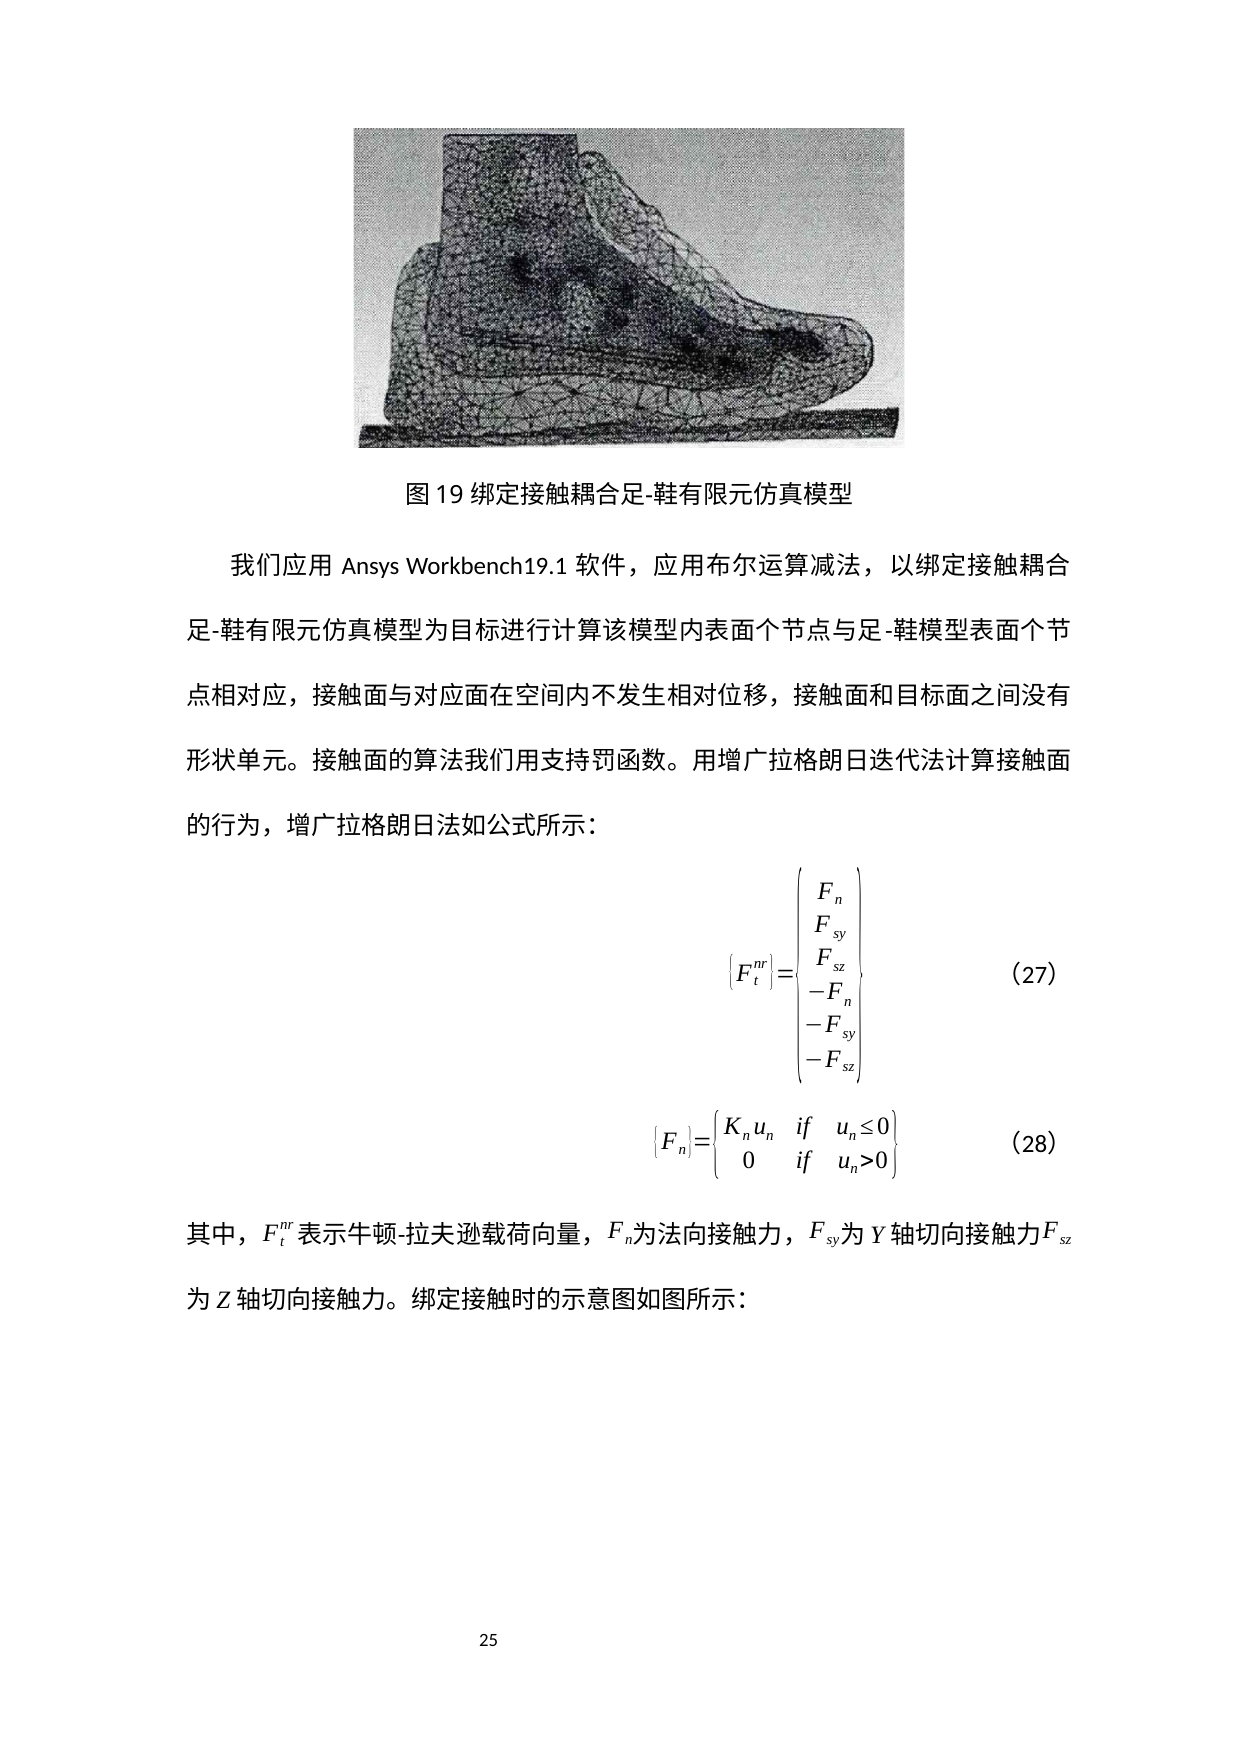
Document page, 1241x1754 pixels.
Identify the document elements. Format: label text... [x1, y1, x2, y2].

text （27） [186, 862, 1072, 1090]
text （28） [186, 1096, 1072, 1194]
text 其中， 表示牛顿-拉夫逊载荷向量，为法向接触力，为Y 轴切向接触力 为Z 轴切向接触力。绑定接触时的示意图如图所示： [186, 1200, 1072, 1330]
text 图19 绑定接触耦合足-鞋有限元仿真模型 [186, 460, 1072, 525]
text 我们应用 Ansys Workbench19.1 软件，应用布尔运算减法，以绑定接触耦合足-鞋有限元仿真模型为目标进行计算该模型内表面个节点与足-鞋模型表面个节点相对应，接触面与对应面在空间内不发生相对位移，接触面和目标面之间没有形状单元。接触面的算法我们用支持罚函数。用增广拉格朗日迭代法计算接触面的行为，增广拉格朗日法如公式所示： [186, 531, 1072, 856]
picture [353, 128, 905, 448]
